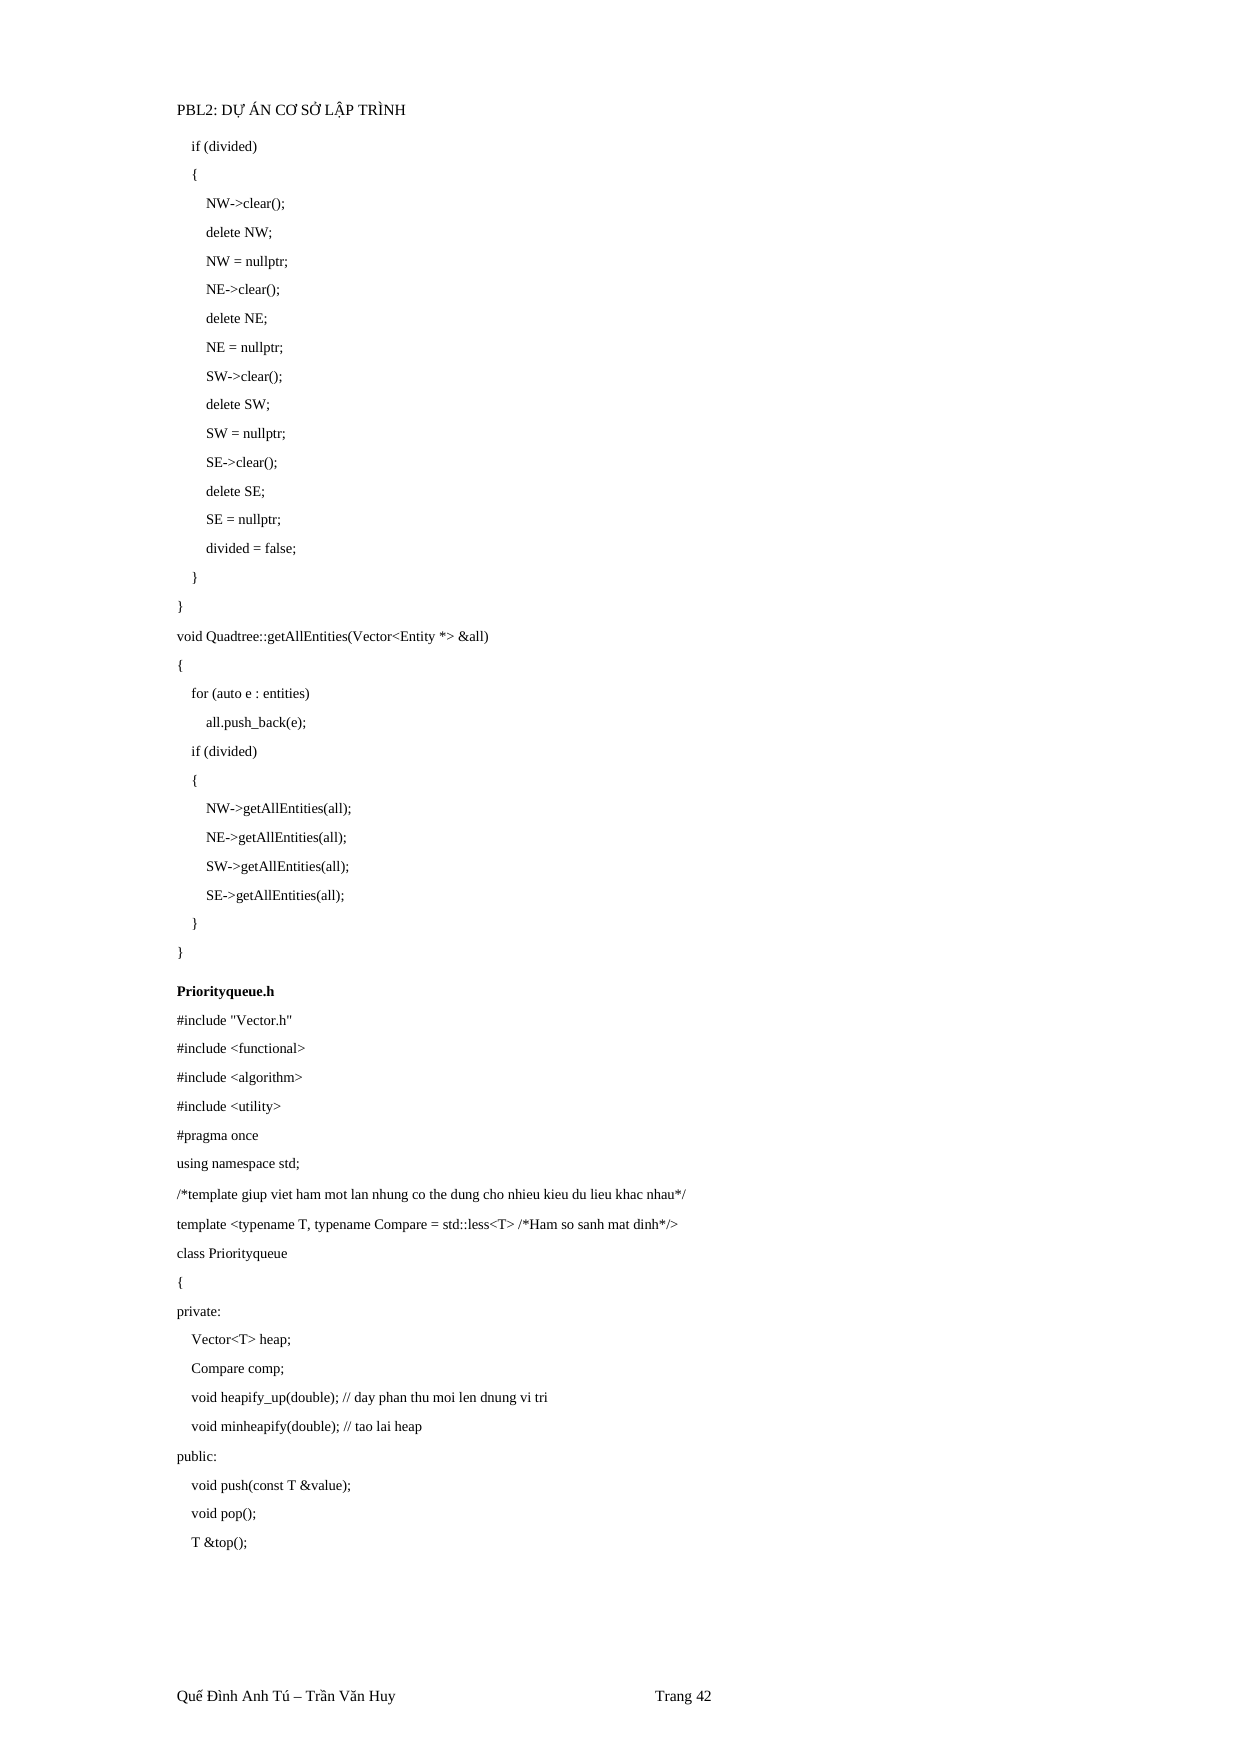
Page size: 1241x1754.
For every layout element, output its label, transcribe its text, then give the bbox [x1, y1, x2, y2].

text public: [177, 1436, 1122, 1464]
text { [177, 759, 1122, 788]
text NW->clear(); [177, 183, 1122, 212]
text T &top(); [177, 1522, 1122, 1551]
text all.push_back(e); [177, 702, 1122, 731]
text void Quadtree::getAllEntities(Vector<Entity *> &all) [177, 616, 1122, 644]
text NE->getAllEntities(all); [177, 817, 1122, 846]
text } [177, 557, 1122, 585]
text } [177, 932, 1122, 961]
text #include "Vector.h" [177, 999, 1122, 1028]
text delete NW; [177, 212, 1122, 240]
text SW = nullptr; [177, 413, 1122, 442]
text delete SW; [177, 384, 1122, 413]
text #pragma once [177, 1114, 1122, 1143]
text void pop(); [177, 1493, 1122, 1522]
text void minheapify(double); // tao lai heap [177, 1405, 1122, 1434]
text for (auto e : entities) [177, 673, 1122, 702]
text NE->clear(); [177, 269, 1122, 298]
text SW->getAllEntities(all); [177, 846, 1122, 874]
text if (divided) [177, 125, 1122, 154]
text #include <utility> [177, 1086, 1122, 1114]
text #include <functional> [177, 1028, 1122, 1057]
text SE->getAllEntities(all); [177, 874, 1122, 903]
text Vector<T> heap; [177, 1319, 1122, 1348]
text divided = false; [177, 528, 1122, 557]
text { [177, 644, 1122, 673]
text private: [177, 1290, 1122, 1319]
text NW = nullptr; [177, 240, 1122, 269]
text void push(const T &value); [177, 1464, 1122, 1493]
text class Priorityqueue [177, 1233, 1122, 1262]
text void heapify_up(double); // day phan thu moi len dnung vi tri [177, 1377, 1122, 1405]
text delete SE; [177, 470, 1122, 499]
text { [177, 1262, 1122, 1290]
text template <typename T, typename Compare = std::less<T> /*Ham so sanh mat dinh*/> [177, 1204, 1122, 1233]
text Priorityqueue.h [177, 971, 1122, 999]
text if (divided) [177, 731, 1122, 759]
text } [177, 585, 1122, 614]
text delete NE; [177, 298, 1122, 327]
text Compare comp; [177, 1348, 1122, 1377]
text SW->clear(); [177, 355, 1122, 384]
text #include <algorithm> [177, 1057, 1122, 1086]
text { [177, 154, 1122, 183]
text SE->clear(); [177, 442, 1122, 470]
text NW->getAllEntities(all); [177, 788, 1122, 817]
text /*template giup viet ham mot lan nhung co the dung cho nhieu kieu du lieu khac nhau*/ [177, 1174, 1122, 1202]
text NE = nullptr; [177, 327, 1122, 355]
text using namespace std; [177, 1143, 1122, 1172]
text SE = nullptr; [177, 499, 1122, 528]
text } [177, 903, 1122, 932]
